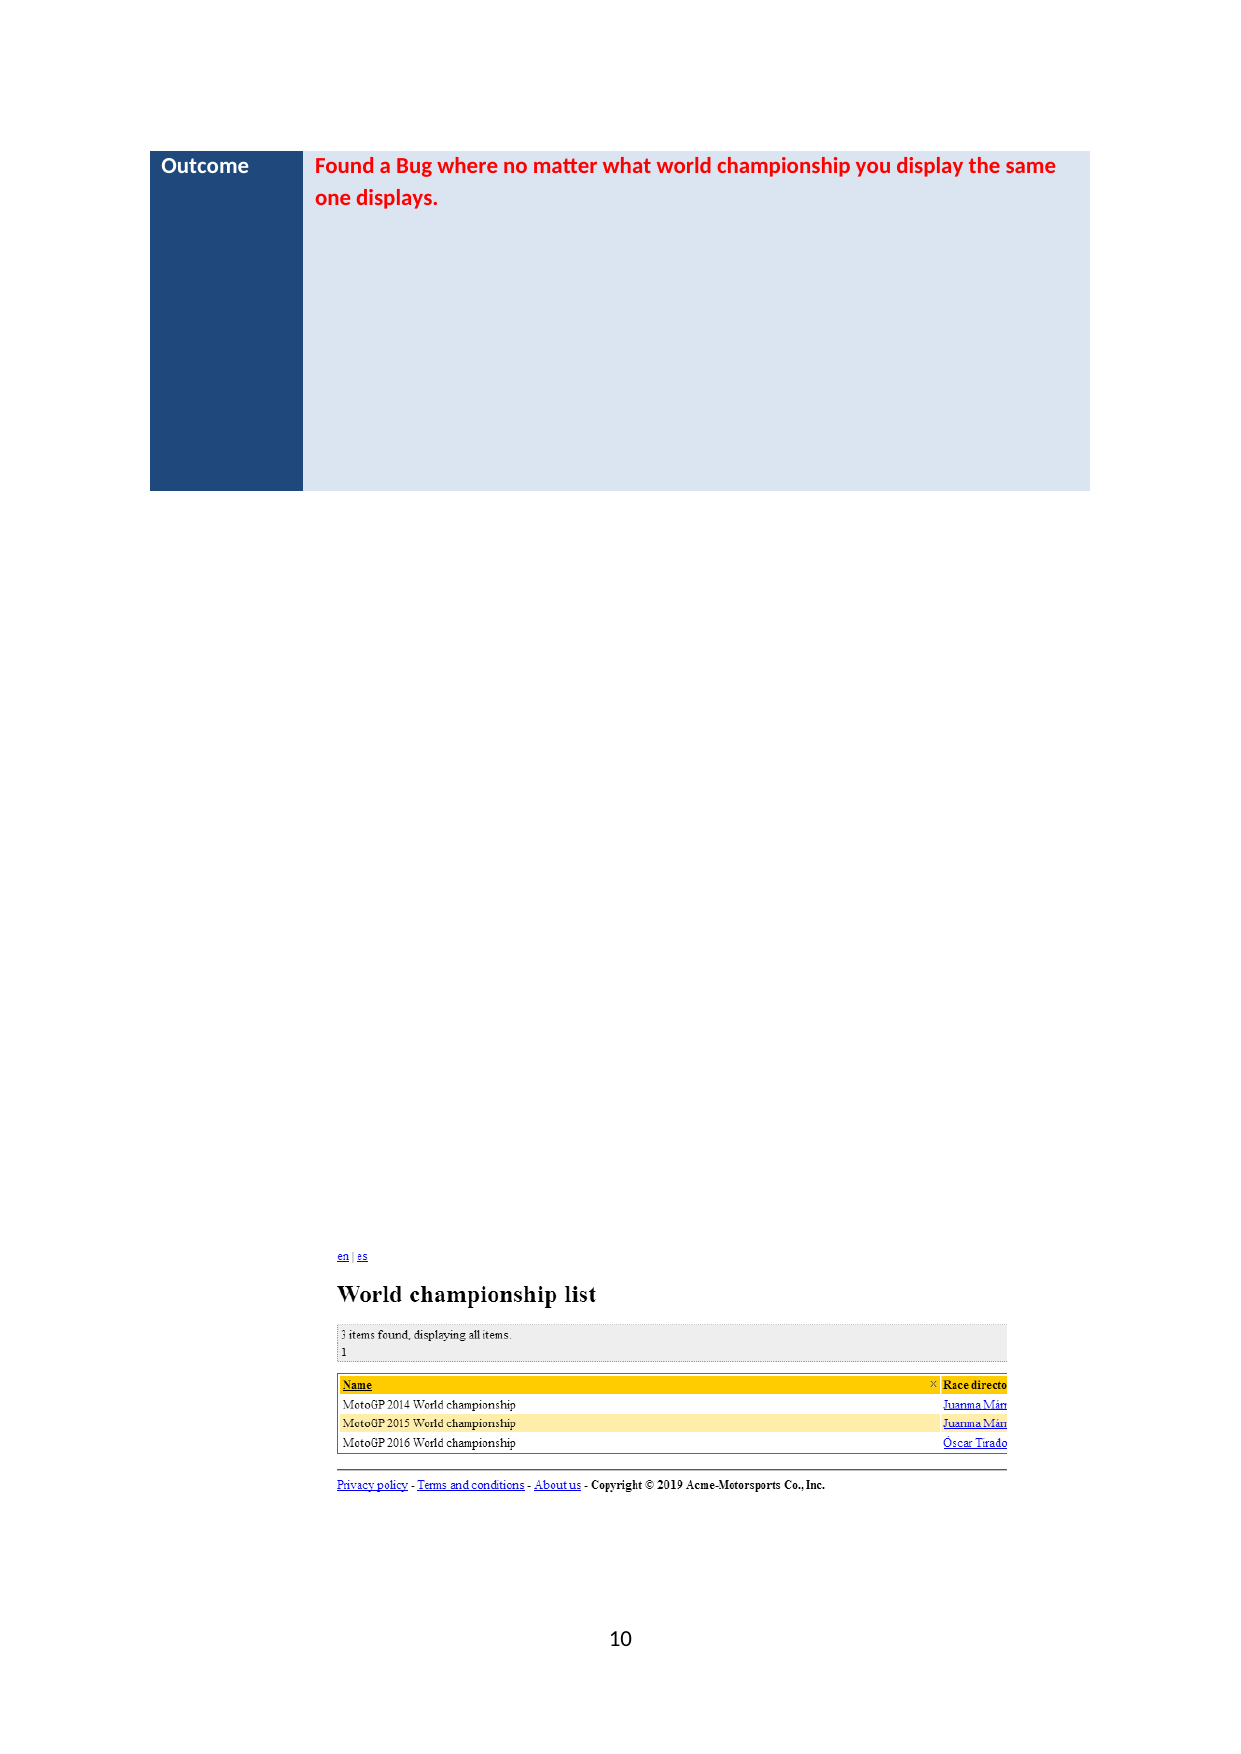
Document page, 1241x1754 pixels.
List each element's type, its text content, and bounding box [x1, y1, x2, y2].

table_cell Outcome [150, 151, 303, 491]
table_cell Found a Bug where no matter what world championship you display the same one displays. [304, 151, 1090, 491]
picture [331, 1251, 1007, 1526]
